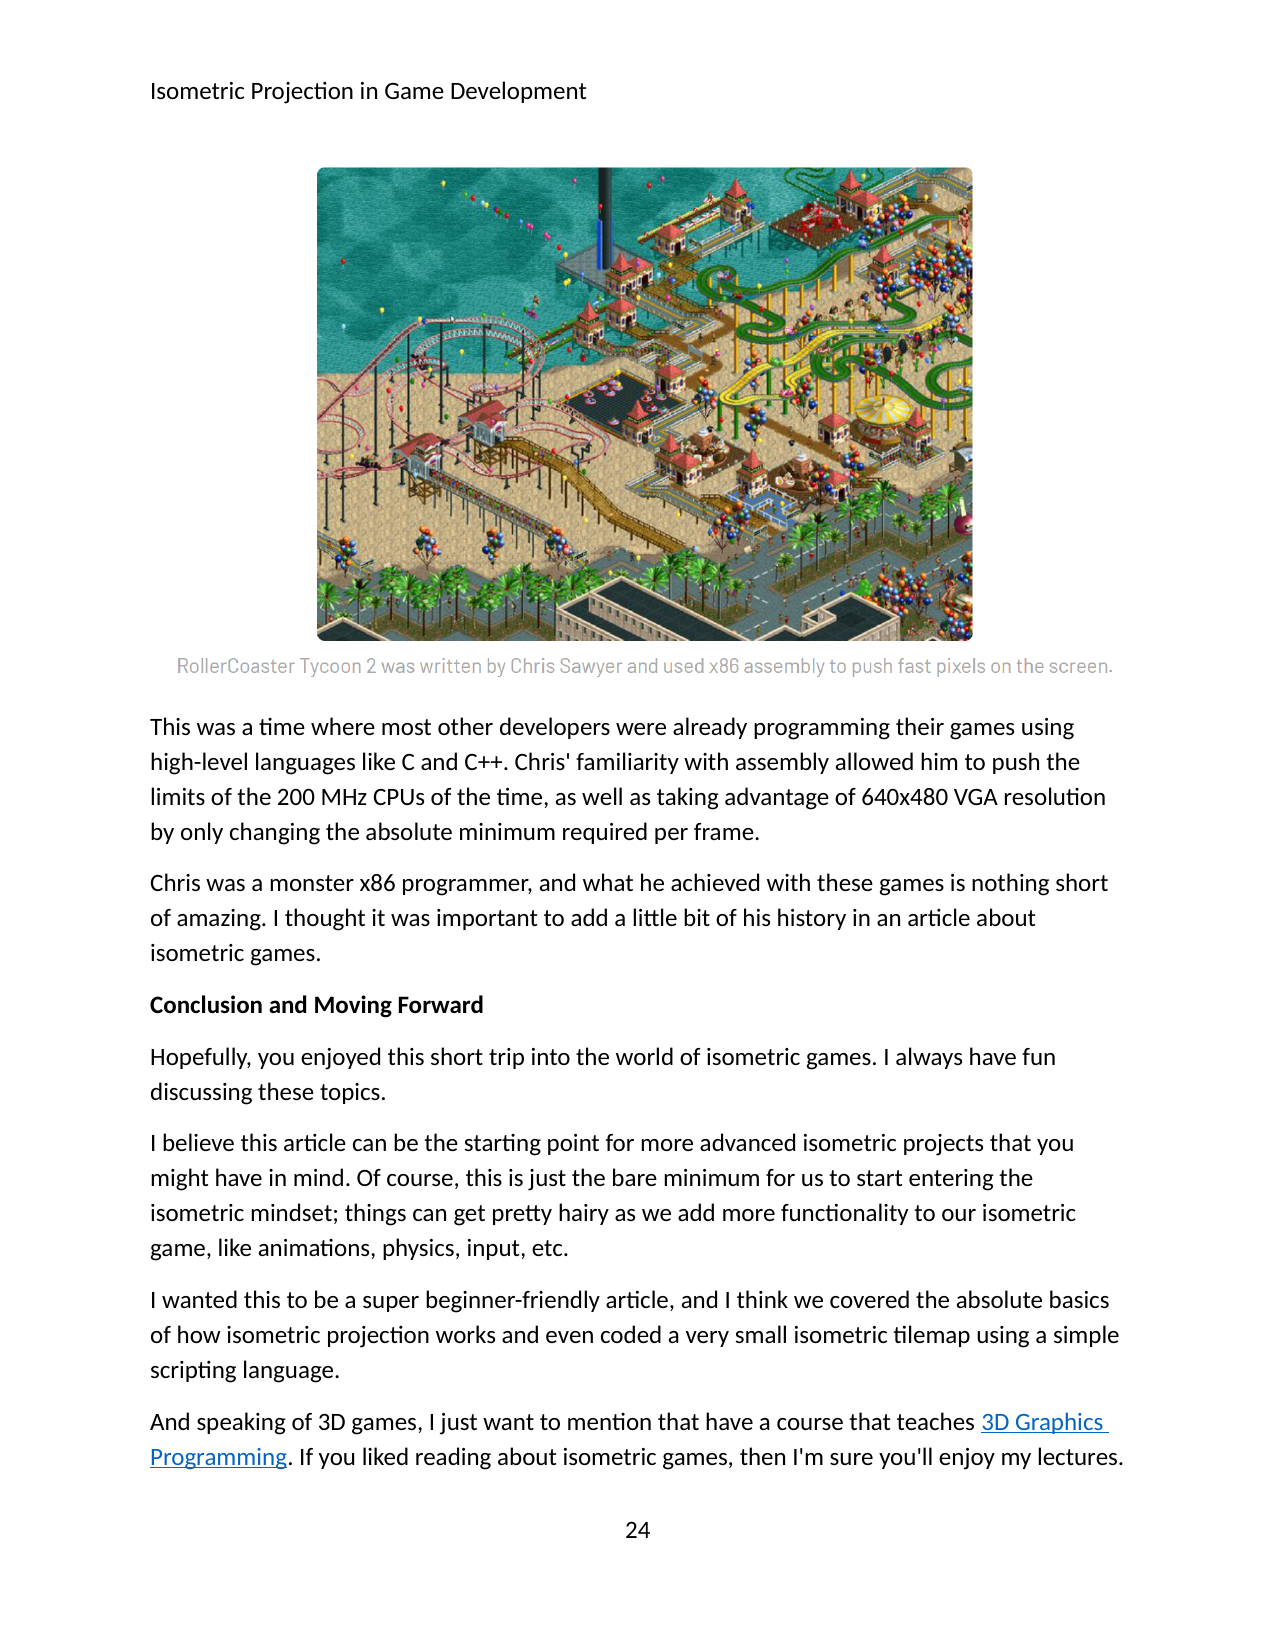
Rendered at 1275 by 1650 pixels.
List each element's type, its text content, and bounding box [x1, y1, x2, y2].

text I believe this article can be the starting point for more advanced isometric projects that you might have in mind. Of course, this is just the bare minimum for us to start entering the isometric mindset; things can get pretty hairy as we add more functionality to our isometric game, like animations, physics, input, etc. [150, 1127, 1125, 1263]
text This was a time where most other developers were already programming their games using high-level languages like C and C++. Chris' familiarity with assembly allowed him to push the limits of the 200 MHz CPUs of the time, as well as taking advantage of 640x480 VGA resolution by only changing the absolute minimum required per frame. [150, 711, 1125, 846]
text Conclusion and Moving Forward [150, 989, 1125, 1019]
text Chris was a monster x86 programmer, and what he achieved with these games is nothing short of amazing. I thought it was important to add a little bit of his history in an article about isometric games. [150, 867, 1125, 968]
picture [150, 150, 1125, 690]
text I wanted this to be a super beginner-friendly article, and I think we covered the absolute basics of how isometric projection works and even coded a very small isometric tilemap using a simple scripting language. [150, 1284, 1125, 1384]
text Hopefully, you enjoyed this short trip into the world of isometric games. I always have fun discussing these topics. [150, 1041, 1125, 1106]
